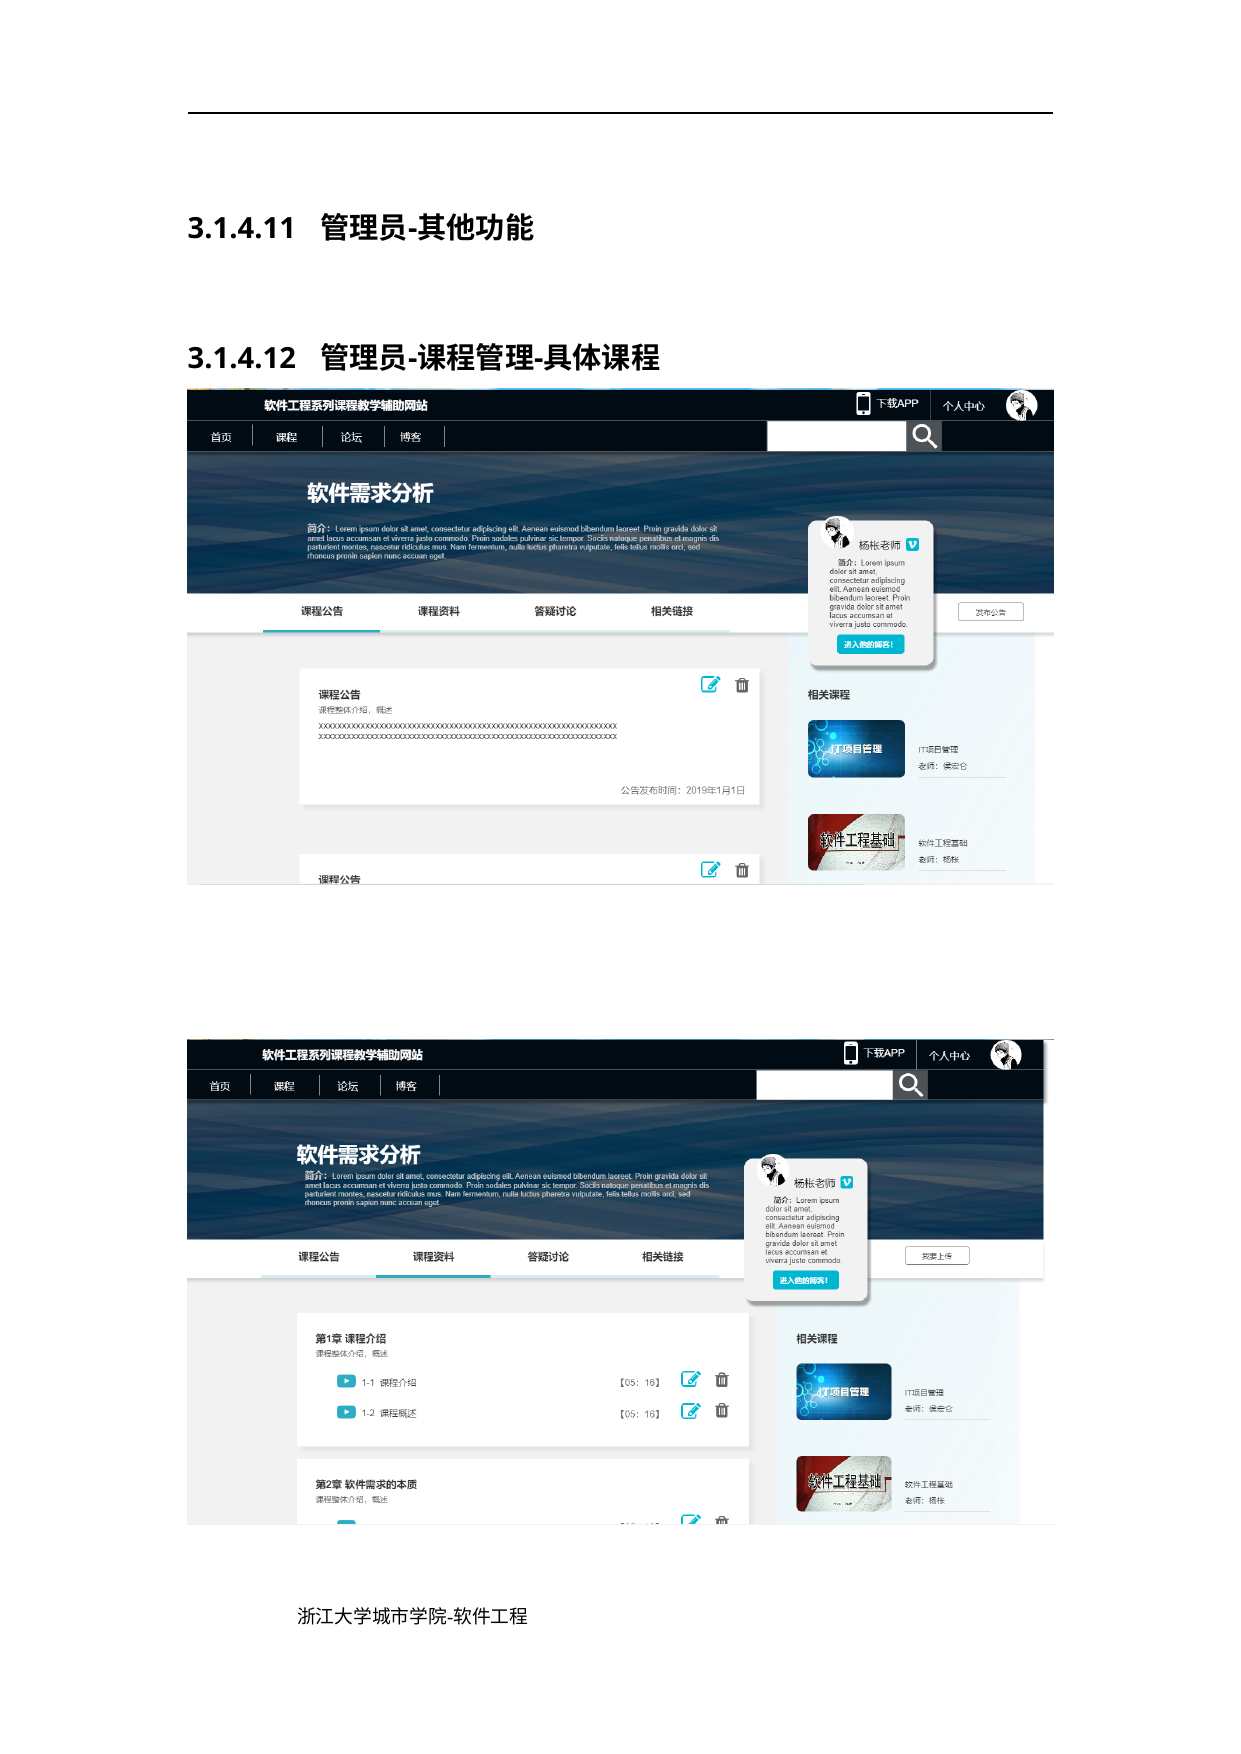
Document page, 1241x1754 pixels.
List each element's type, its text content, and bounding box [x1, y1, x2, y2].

picture [187, 388, 1054, 885]
text 管理员-其他功能 [187, 193, 1053, 258]
text 管理员-课程管理-具体课程 [187, 323, 1053, 388]
picture [187, 1039, 1054, 1525]
